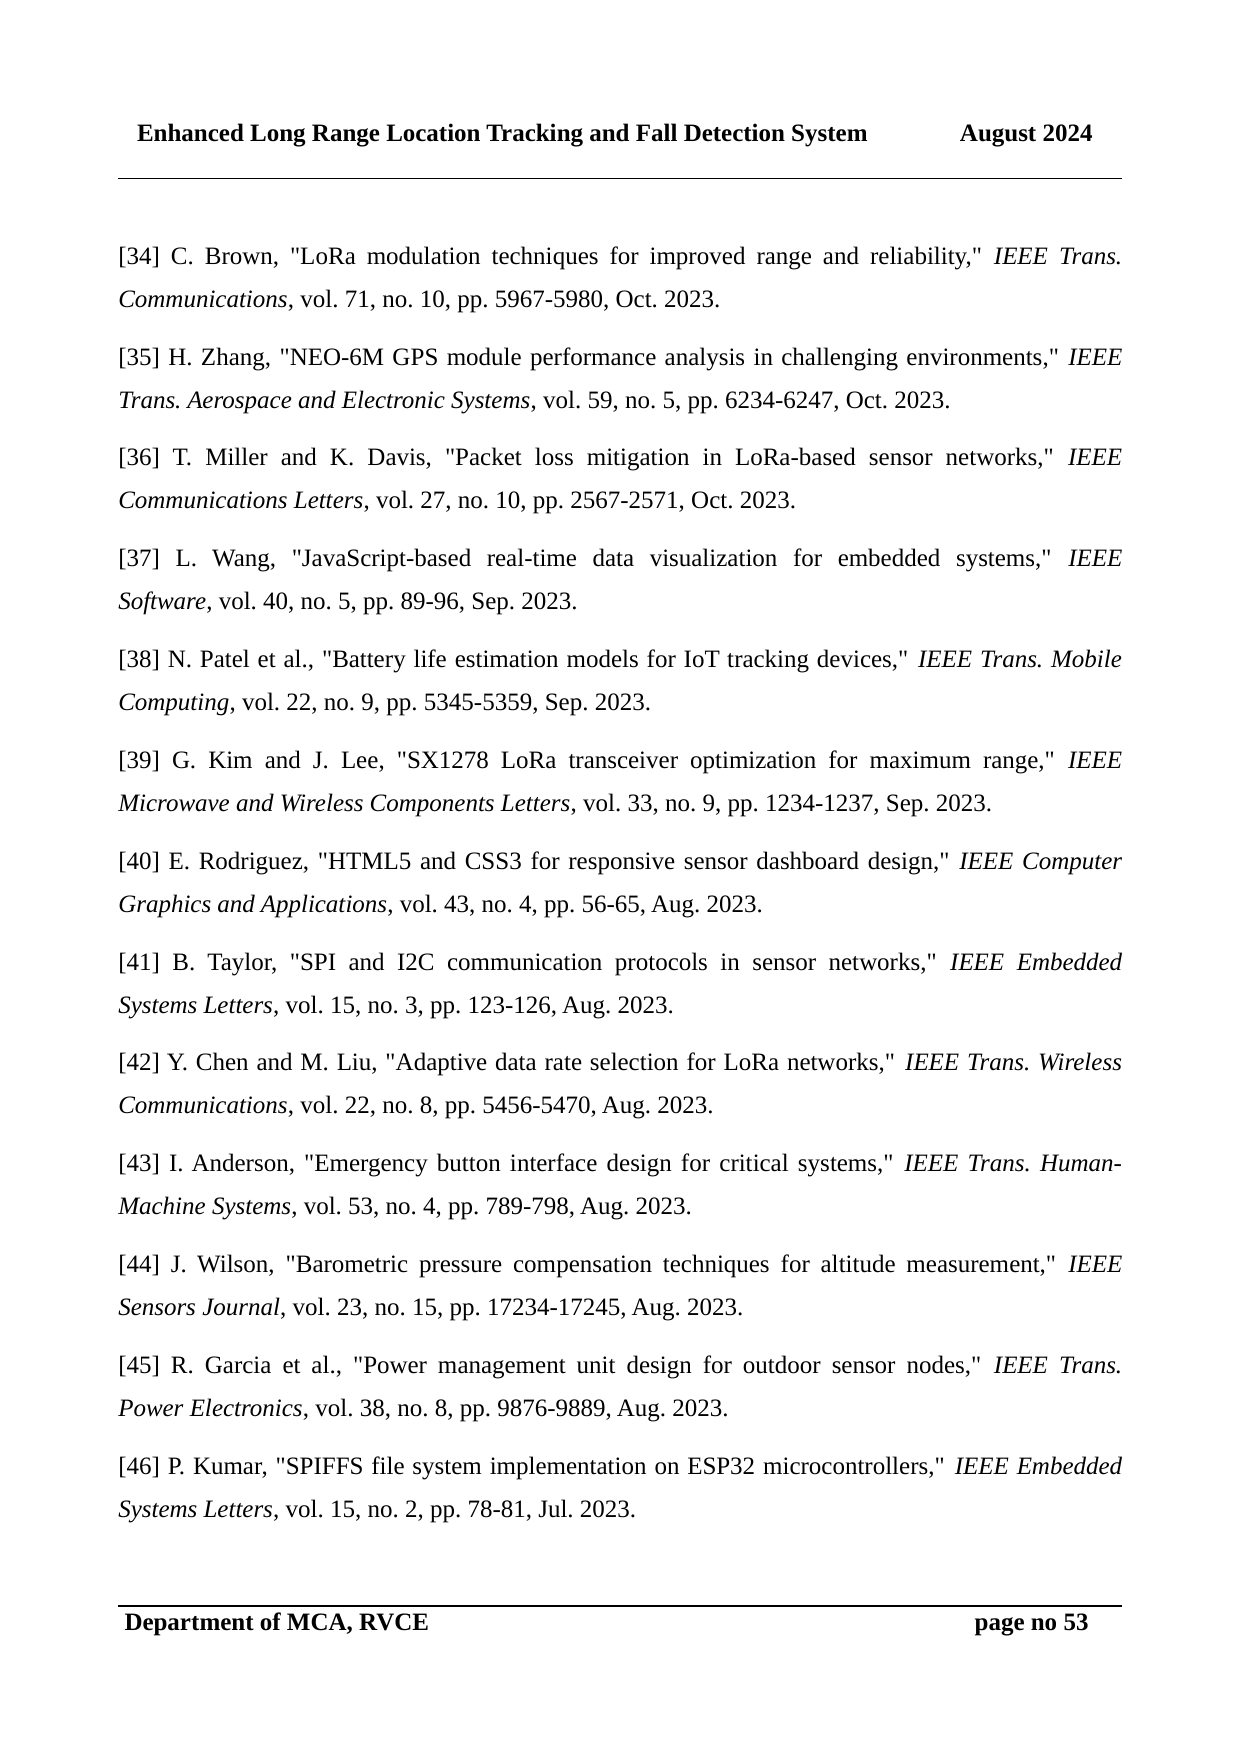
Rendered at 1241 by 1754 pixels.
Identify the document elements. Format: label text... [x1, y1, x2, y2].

text [40] E. Rodriguez, "HTML5 and CSS3 for responsive sensor dashboard design," IEEE Computer Graphics and Applications, vol. 43, no. 4, pp. 56-65, Aug. 2023. [118, 846, 1122, 918]
text [37] L. Wang, "JavaScript-based real-time data visualization for embedded systems," IEEE Software, vol. 40, no. 5, pp. 89-96, Sep. 2023. [118, 543, 1122, 615]
text [42] Y. Chen and M. Liu, "Adaptive data rate selection for LoRa networks," IEEE Trans. Wireless Communications, vol. 22, no. 8, pp. 5456-5470, Aug. 2023. [118, 1047, 1122, 1119]
text [44] J. Wilson, "Barometric pressure compensation techniques for altitude measurement," IEEE Sensors Journal, vol. 23, no. 15, pp. 17234-17245, Aug. 2023. [118, 1249, 1122, 1321]
text [41] B. Taylor, "SPI and I2C communication protocols in sensor networks," IEEE Embedded Systems Letters, vol. 15, no. 3, pp. 123-126, Aug. 2023. [118, 947, 1122, 1018]
text [46] P. Kumar, "SPIFFS file system implementation on ESP32 microcontrollers," IEEE Embedded Systems Letters, vol. 15, no. 2, pp. 78-81, Jul. 2023. [118, 1451, 1122, 1523]
text [35] H. Zhang, "NEO-6M GPS module performance analysis in challenging environments," IEEE Trans. Aerospace and Electronic Systems, vol. 59, no. 5, pp. 6234-6247, Oct. 2023. [118, 342, 1122, 413]
text [45] R. Garcia et al., "Power management unit design for outdoor sensor nodes," IEEE Trans. Power Electronics, vol. 38, no. 8, pp. 9876-9889, Aug. 2023. [118, 1350, 1122, 1422]
text [38] N. Patel et al., "Battery life estimation models for IoT tracking devices," IEEE Trans. Mobile Computing, vol. 22, no. 9, pp. 5345-5359, Sep. 2023. [118, 644, 1122, 716]
text [43] I. Anderson, "Emergency button interface design for critical systems," IEEE Trans. Human-Machine Systems, vol. 53, no. 4, pp. 789-798, Aug. 2023. [118, 1148, 1122, 1220]
text [34] C. Brown, "LoRa modulation techniques for improved range and reliability," IEEE Trans. Communications, vol. 71, no. 10, pp. 5967-5980, Oct. 2023. [118, 241, 1122, 313]
text [39] G. Kim and J. Lee, "SX1278 LoRa transceiver optimization for maximum range," IEEE Microwave and Wireless Components Letters, vol. 33, no. 9, pp. 1234-1237, Sep. 2023. [118, 745, 1122, 817]
text [36] T. Miller and K. Davis, "Packet loss mitigation in LoRa-based sensor networks," IEEE Communications Letters, vol. 27, no. 10, pp. 2567-2571, Oct. 2023. [118, 442, 1122, 514]
